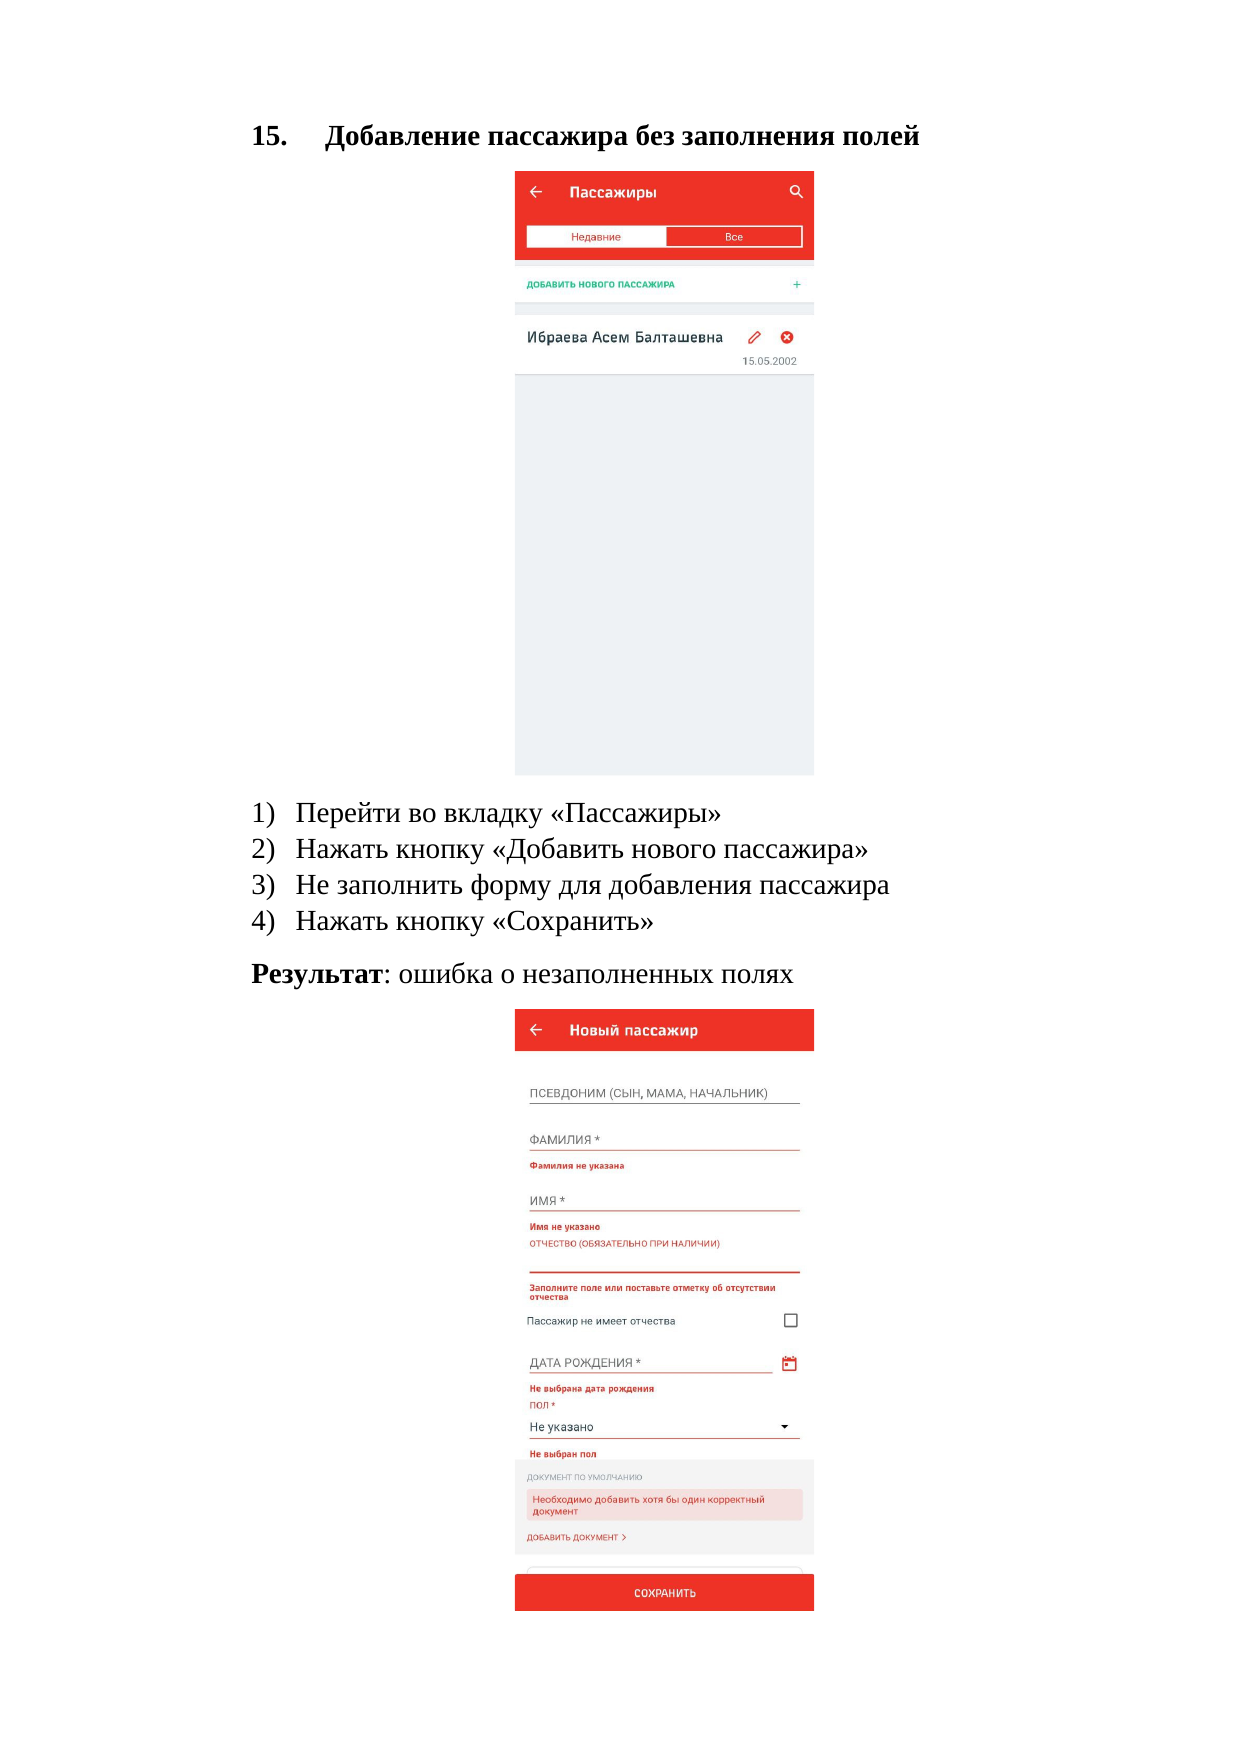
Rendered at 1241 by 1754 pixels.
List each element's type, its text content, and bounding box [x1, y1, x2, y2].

list Не заполнить форму для добавления пассажира [251, 867, 1152, 901]
list Нажать кнопку «Добавить нового пассажира» [251, 831, 1152, 865]
picture [514, 171, 815, 777]
list Перейти во вкладку «Пассажиры» [251, 795, 1152, 829]
list Добавление пассажира без заполнения полей [251, 118, 1152, 152]
list Нажать кнопку «Сохранить» [251, 903, 1152, 937]
picture [514, 1009, 815, 1611]
text Результат: ошибка о незаполненных полях [215, 956, 1152, 990]
